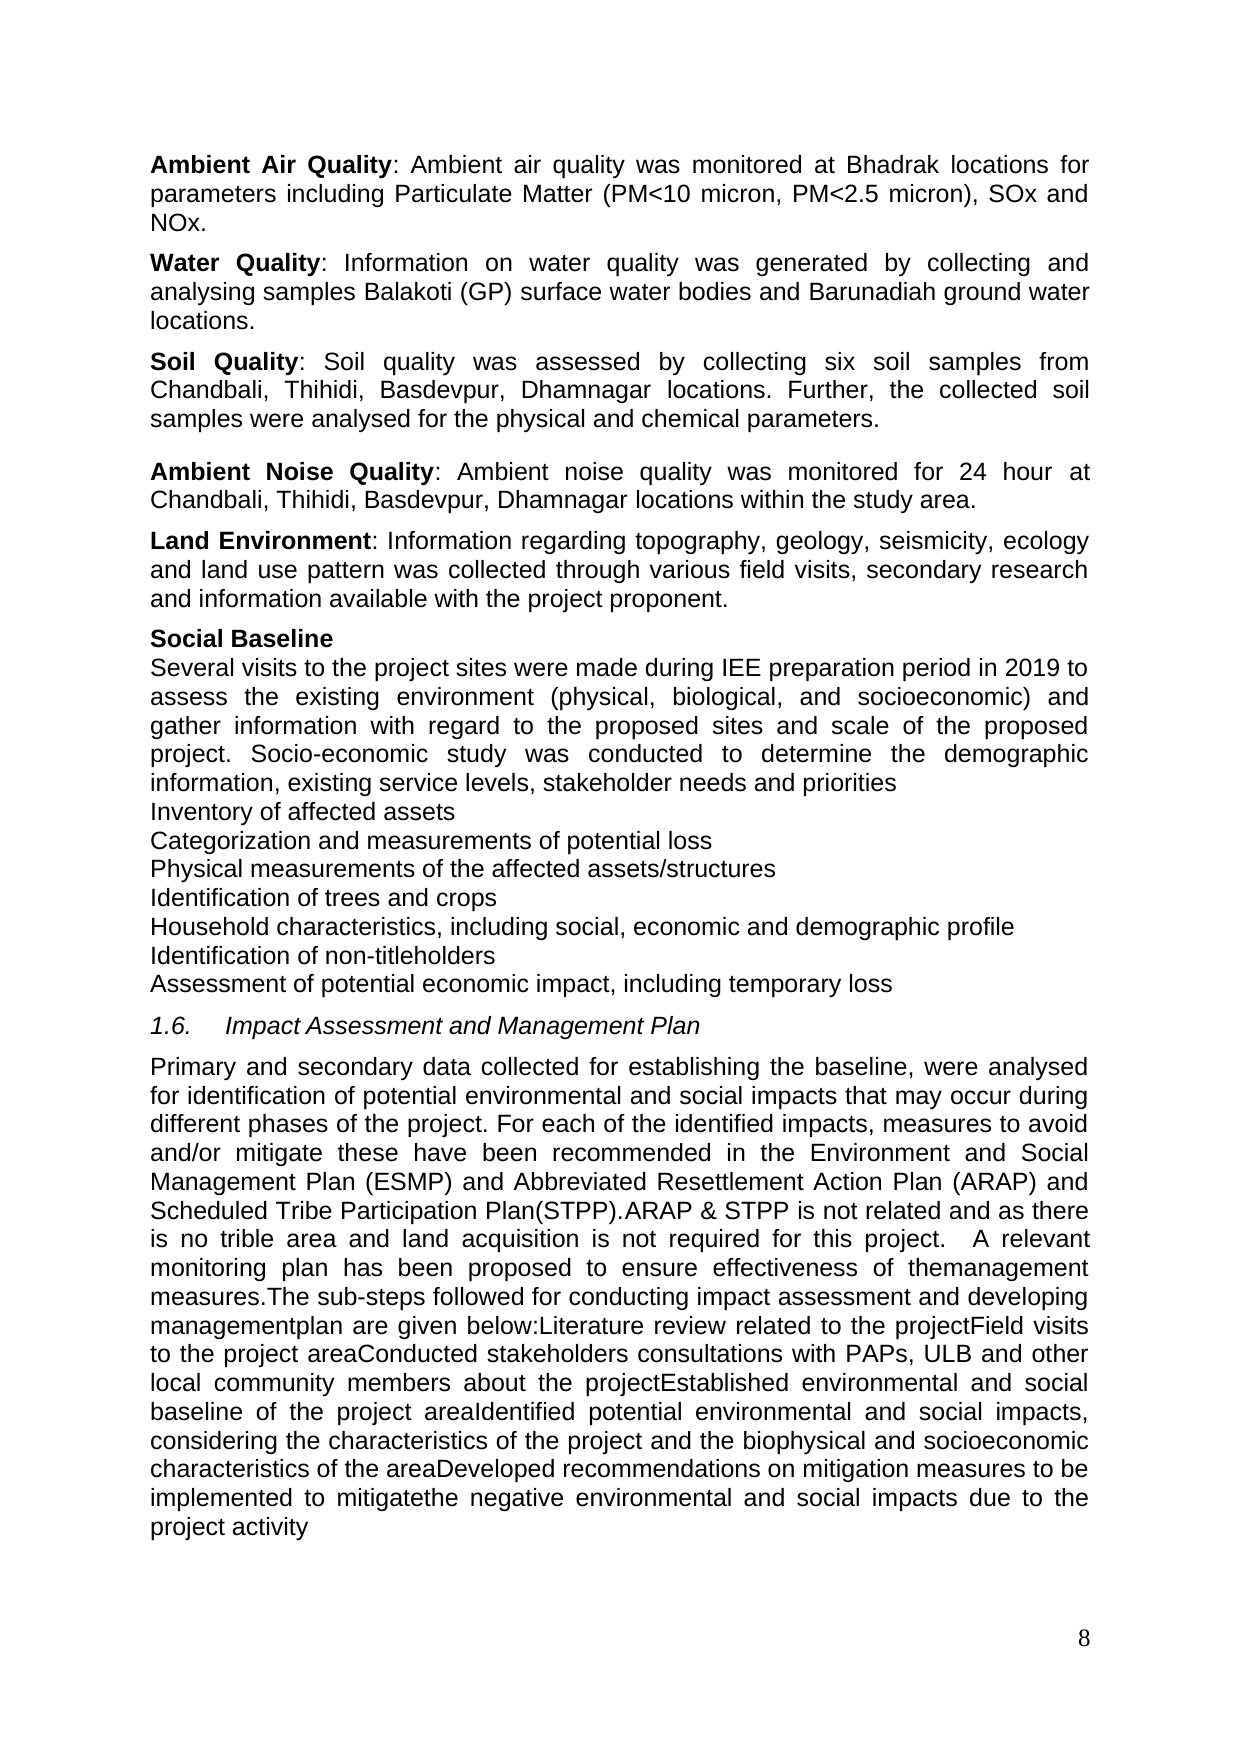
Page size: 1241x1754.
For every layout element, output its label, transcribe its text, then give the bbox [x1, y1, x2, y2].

text Categorization and measurements of potential loss [150, 826, 1090, 854]
text Water Quality: Information on water quality was generated by collecting and analysing samples Balakoti (GP) surface water bodies and Barunadiah ground water locations. [150, 248, 1090, 334]
list Impact Assessment and Management Plan [150, 1011, 1090, 1039]
text Soil Quality: Soil quality was assessed by collecting six soil samples from Chandbali, Thihidi, Basdevpur, Dhamnagar locations. Further, the collected soil samples were analysed for the physical and chemical parameters. [150, 346, 1090, 433]
text Identification of non-titleholders [150, 941, 1090, 969]
text Ambient Air Quality: Ambient air quality was monitored at Bhadrak locations for parameters including Particulate Matter (PM<10 micron, PM<2.5 micron), SOx and NOx. [150, 150, 1090, 236]
text Physical measurements of the affected assets/structures [150, 854, 1090, 883]
text Identification of trees and crops [150, 883, 1090, 912]
text Land Environment: Information regarding topography, geology, seismicity, ecology and land use pattern was collected through various field visits, secondary research and information available with the project proponent. [150, 526, 1090, 612]
text Assessment of potential economic impact, including temporary loss [150, 969, 1090, 998]
text Household characteristics, including social, economic and demographic profile [150, 912, 1090, 941]
text Social Baseline [150, 624, 1090, 653]
text Inventory of affected assets [150, 797, 1090, 826]
text Several visits to the project sites were made during IEE preparation period in 2019 to assess the existing environment (physical, biological, and socioeconomic) and gather information with regard to the proposed sites and scale of the proposed project. Socio-economic study was conducted to determine the demographic information, existing service levels, stakeholder needs and priorities [150, 653, 1090, 797]
text Primary and secondary data collected for establishing the baseline, were analysed for identification of potential environmental and social impacts that may occur during different phases of the project. For each of the identified impacts, measures to avoid and/or mitigate these have been recommended in the Environment and Social Management Plan (ESMP) and Abbreviated Resettlement Action Plan (ARAP) and Scheduled Tribe Participation Plan(STPP).ARAP & STPP is not related and as there is no trible area and land acquisition is not required for this project. A relevant monitoring plan has been proposed to ensure effectiveness of themanagement measures.The sub-steps followed for conducting impact assessment and developing managementplan are given below:Literature review related to the projectField visits to the project areaConducted stakeholders consultations with PAPs, ULB and other local community members about the projectEstablished environmental and social baseline of the project areaIdentified potential environmental and social impacts, considering the characteristics of the project and the biophysical and socioeconomic characteristics of the areaDeveloped recommendations on mitigation measures to be implemented to mitigatethe negative environmental and social impacts due to the project activity [150, 1052, 1090, 1541]
text Ambient Noise Quality: Ambient noise quality was monitored for 24 hour at Chandbali, Thihidi, Basdevpur, Dhamnagar locations within the study area. [150, 457, 1090, 514]
